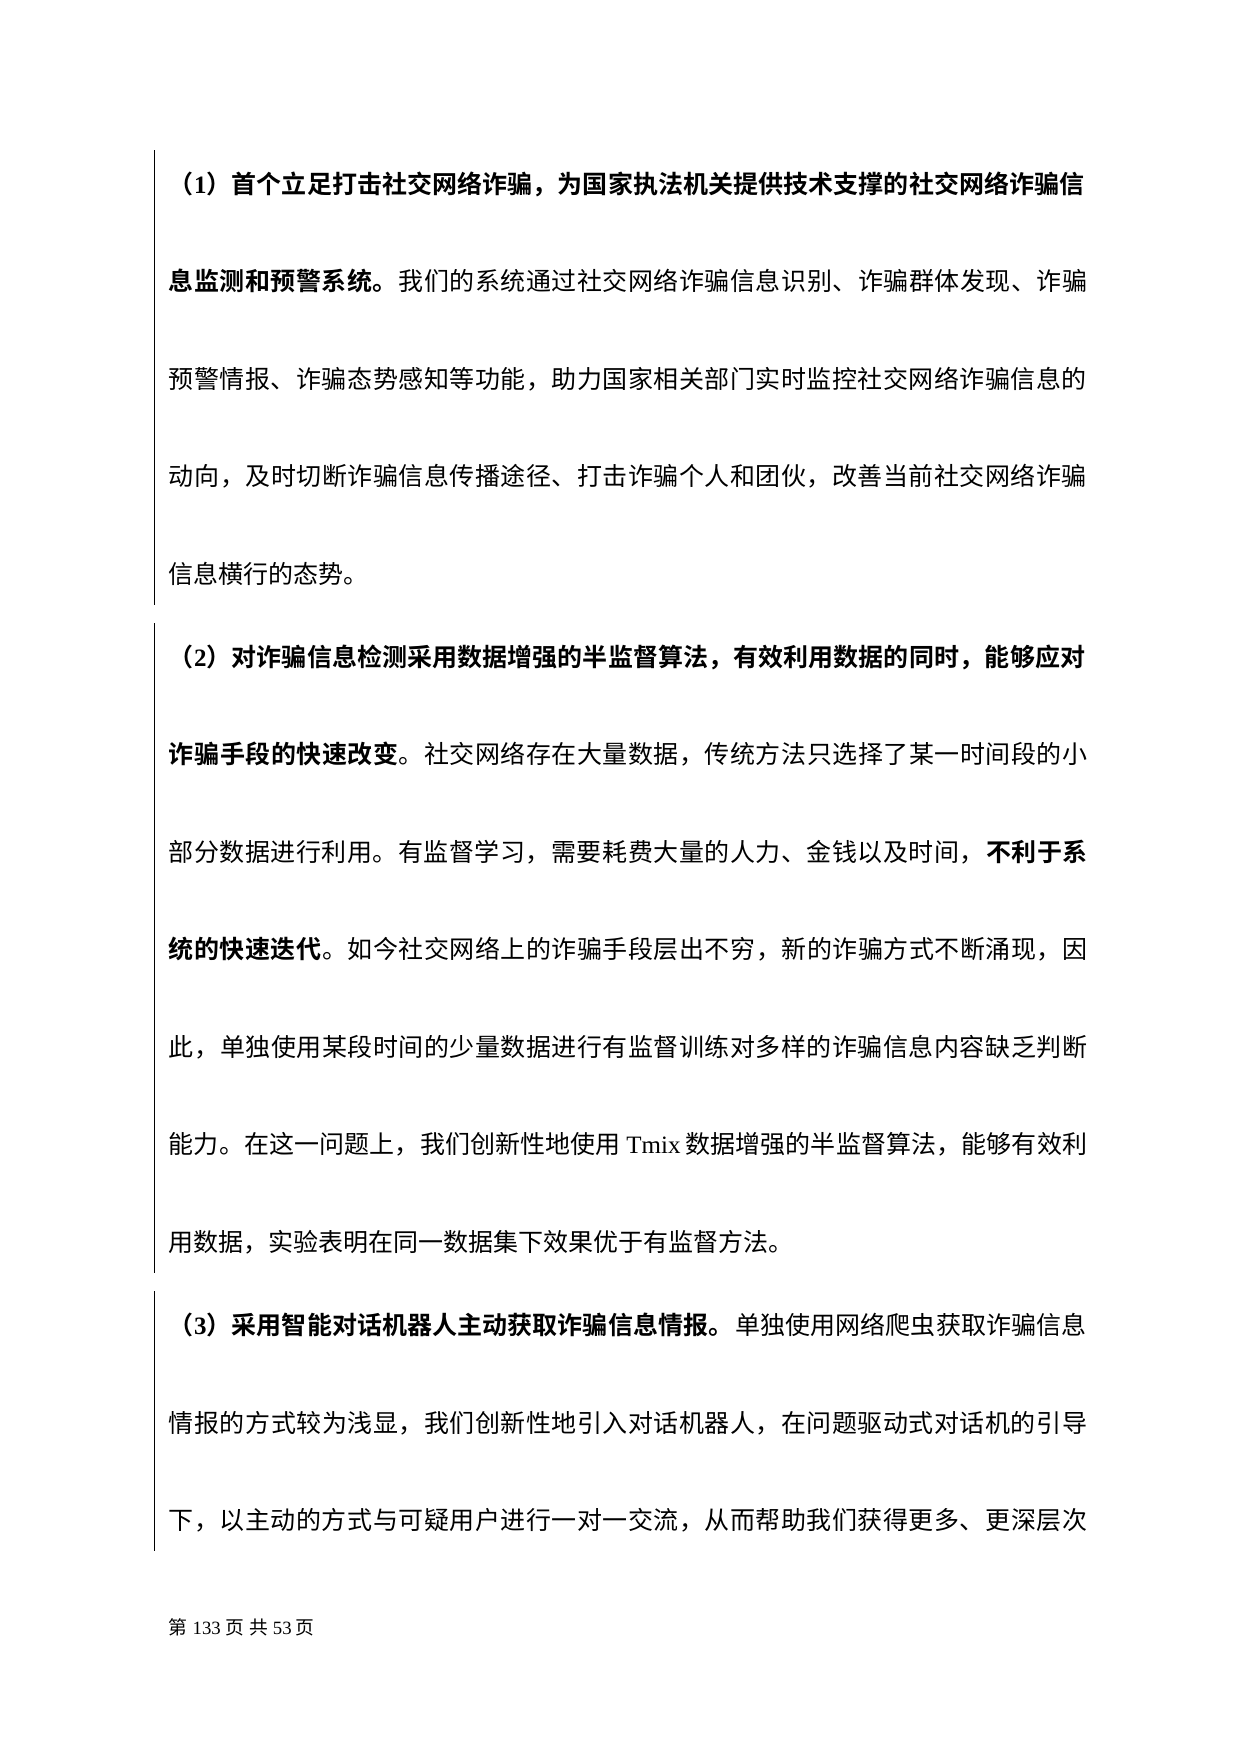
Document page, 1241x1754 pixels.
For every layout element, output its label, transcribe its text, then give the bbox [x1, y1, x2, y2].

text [169, 1291, 1087, 1551]
text （1）首个立足打击社交网络诈骗，为国家执法机关提供技术支撑的社交网络诈骗信息监测和预警系统。我们的系统通过社交网络诈骗信息识别、诈骗群体发现、诈骗预警情报、诈骗态势感知等功能，助力国家相关部门实时监控社交网络诈骗信息的动向，及时切断诈骗信息传播途径、打击诈骗个人和团伙，改善当前社交网络诈骗信息横行的态势。 [169, 150, 1087, 605]
text （2）对诈骗信息检测采用数据增强的半监督算法，有效利用数据的同时，能够应对诈骗手段的快速改变。社交网络存在大量数据，传统方法只选择了某一时间段的小部分数据进行利用。有监督学习，需要耗费大量的人力、金钱以及时间，不利于系统的快速迭代。如今社交网络上的诈骗手段层出不穷，新的诈骗方式不断涌现，因此，单独使用某段时间的少量数据进行有监督训练对多样的诈骗信息内容缺乏判断能力。在这一问题上，我们创新性地使用Tmix数据增强的半监督算法，能够有效利用数据，实验表明在同一数据集下效果优于有监督方法。 [169, 623, 1087, 1273]
